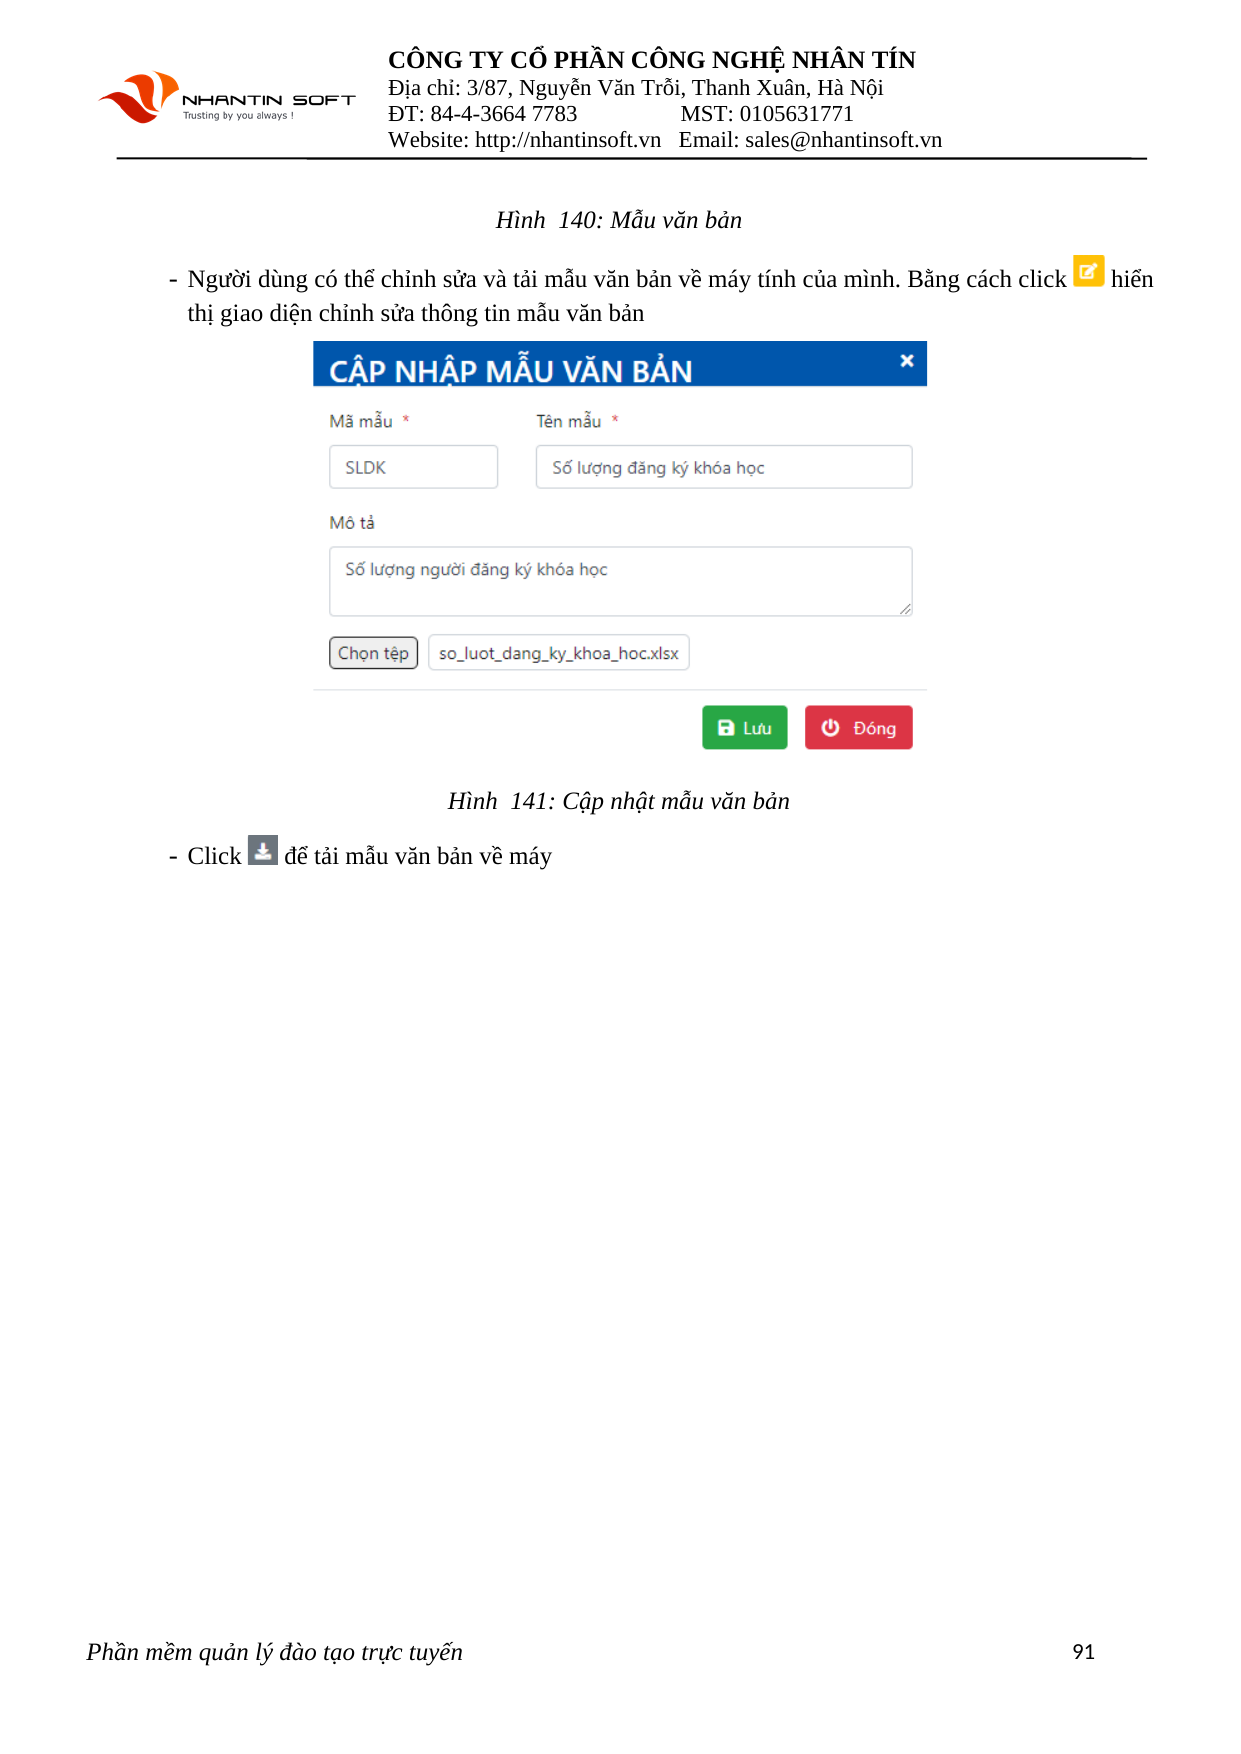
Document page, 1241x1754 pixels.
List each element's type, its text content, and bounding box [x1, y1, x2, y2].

picture [247, 835, 278, 865]
picture [86, 45, 366, 150]
picture [313, 341, 928, 762]
list Người dùng có thể chỉnh sửa và tải mẫu văn bản về máy tính của mình. Bằng cách click hiển thị giao diện chỉnh sửa thông tin mẫu văn bản [169, 255, 1165, 326]
picture [1073, 255, 1105, 288]
list Click để tải mẫu văn bản về máy [169, 836, 1165, 870]
